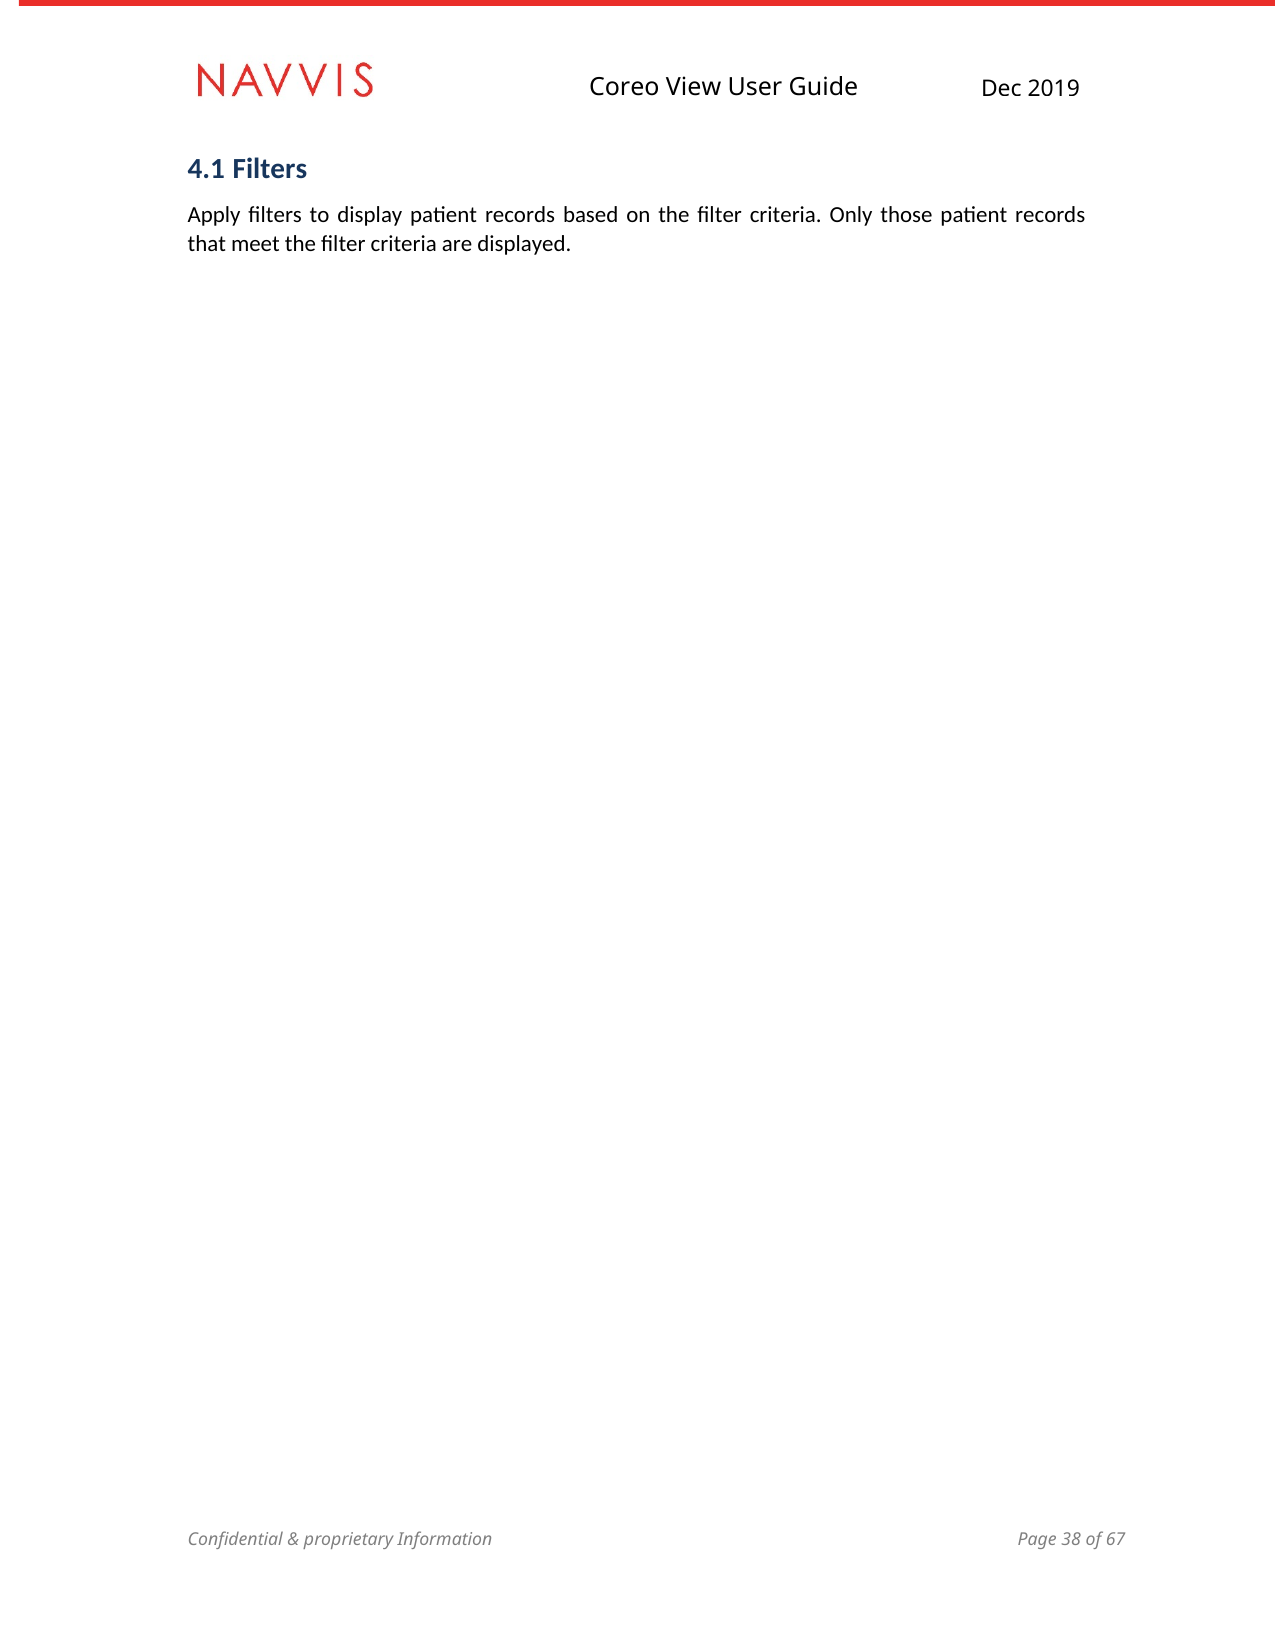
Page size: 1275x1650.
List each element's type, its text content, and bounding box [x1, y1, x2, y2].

picture [187, 55, 383, 104]
subtitle Filters [187, 150, 1087, 186]
text Apply filters to display patient records based on the filter criteria. Only those patient records that meet the filter criteria are displayed. [187, 200, 1087, 258]
